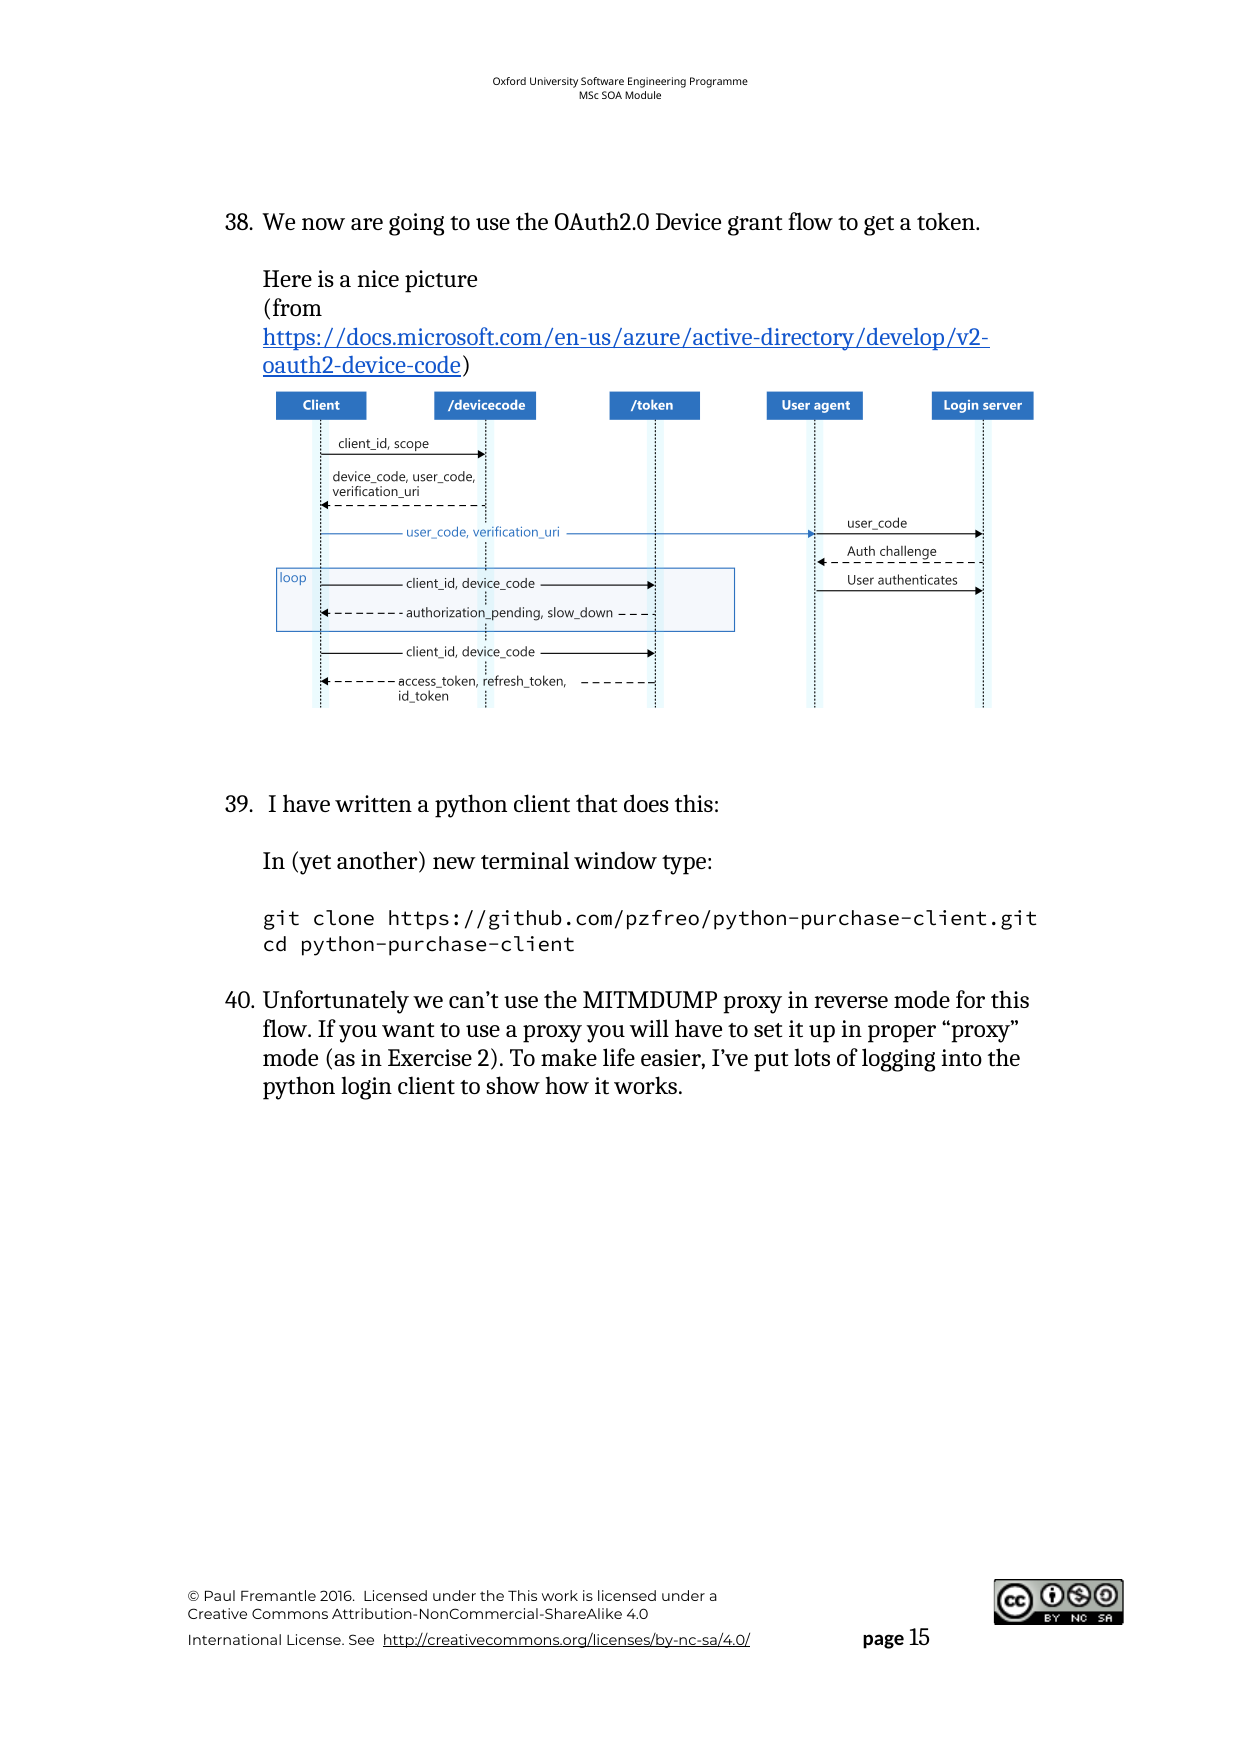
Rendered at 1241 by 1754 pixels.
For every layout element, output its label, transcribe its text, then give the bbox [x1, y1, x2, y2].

list I have written a python client that does this: In (yet another) new terminal window type: git clone https://github.com/pzfreo/python-purchase-client.git cd python-purchase-client [225, 790, 1053, 986]
text Here is a nice picture [262, 265, 1053, 294]
list Unfortunately we can’t use the MITMDUMP proxy in reverse mode for this flow. If you want to use a proxy you will have to set it up in proper “proxy” mode (as in Exercise 2). To make life easier, I’ve put lots of logging into the python login client to show how it works. [225, 986, 1053, 1130]
picture [993, 1579, 1124, 1625]
picture [262, 380, 1050, 733]
list We now are going to use the OAuth2.0 Device grant flow to get a token. [225, 207, 1053, 265]
